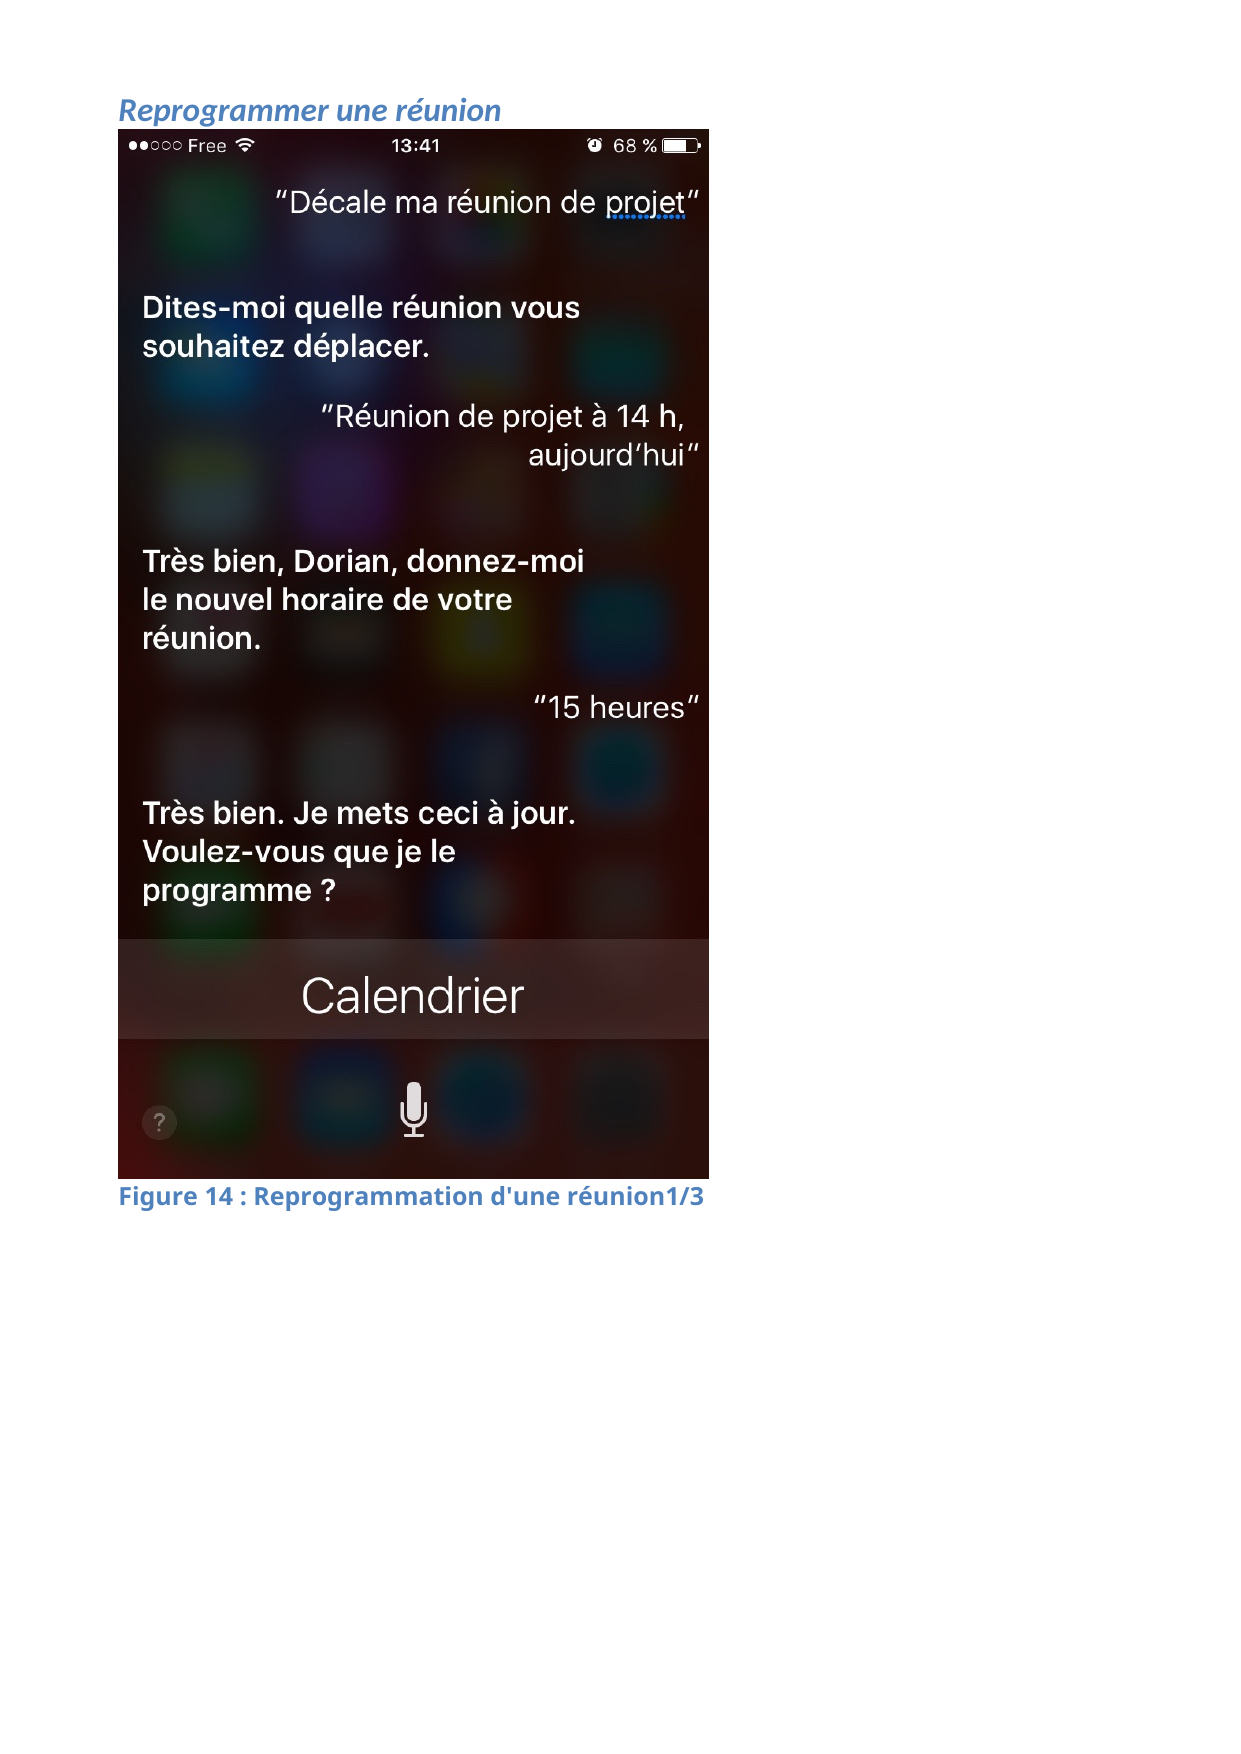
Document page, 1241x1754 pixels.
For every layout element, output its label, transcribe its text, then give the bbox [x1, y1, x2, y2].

subtitle Reprogrammer une réunion [118, 89, 1123, 129]
picture [118, 129, 709, 1179]
text Figure 14 : Reprogrammation d'une réunion1/3 [118, 1179, 1123, 1213]
